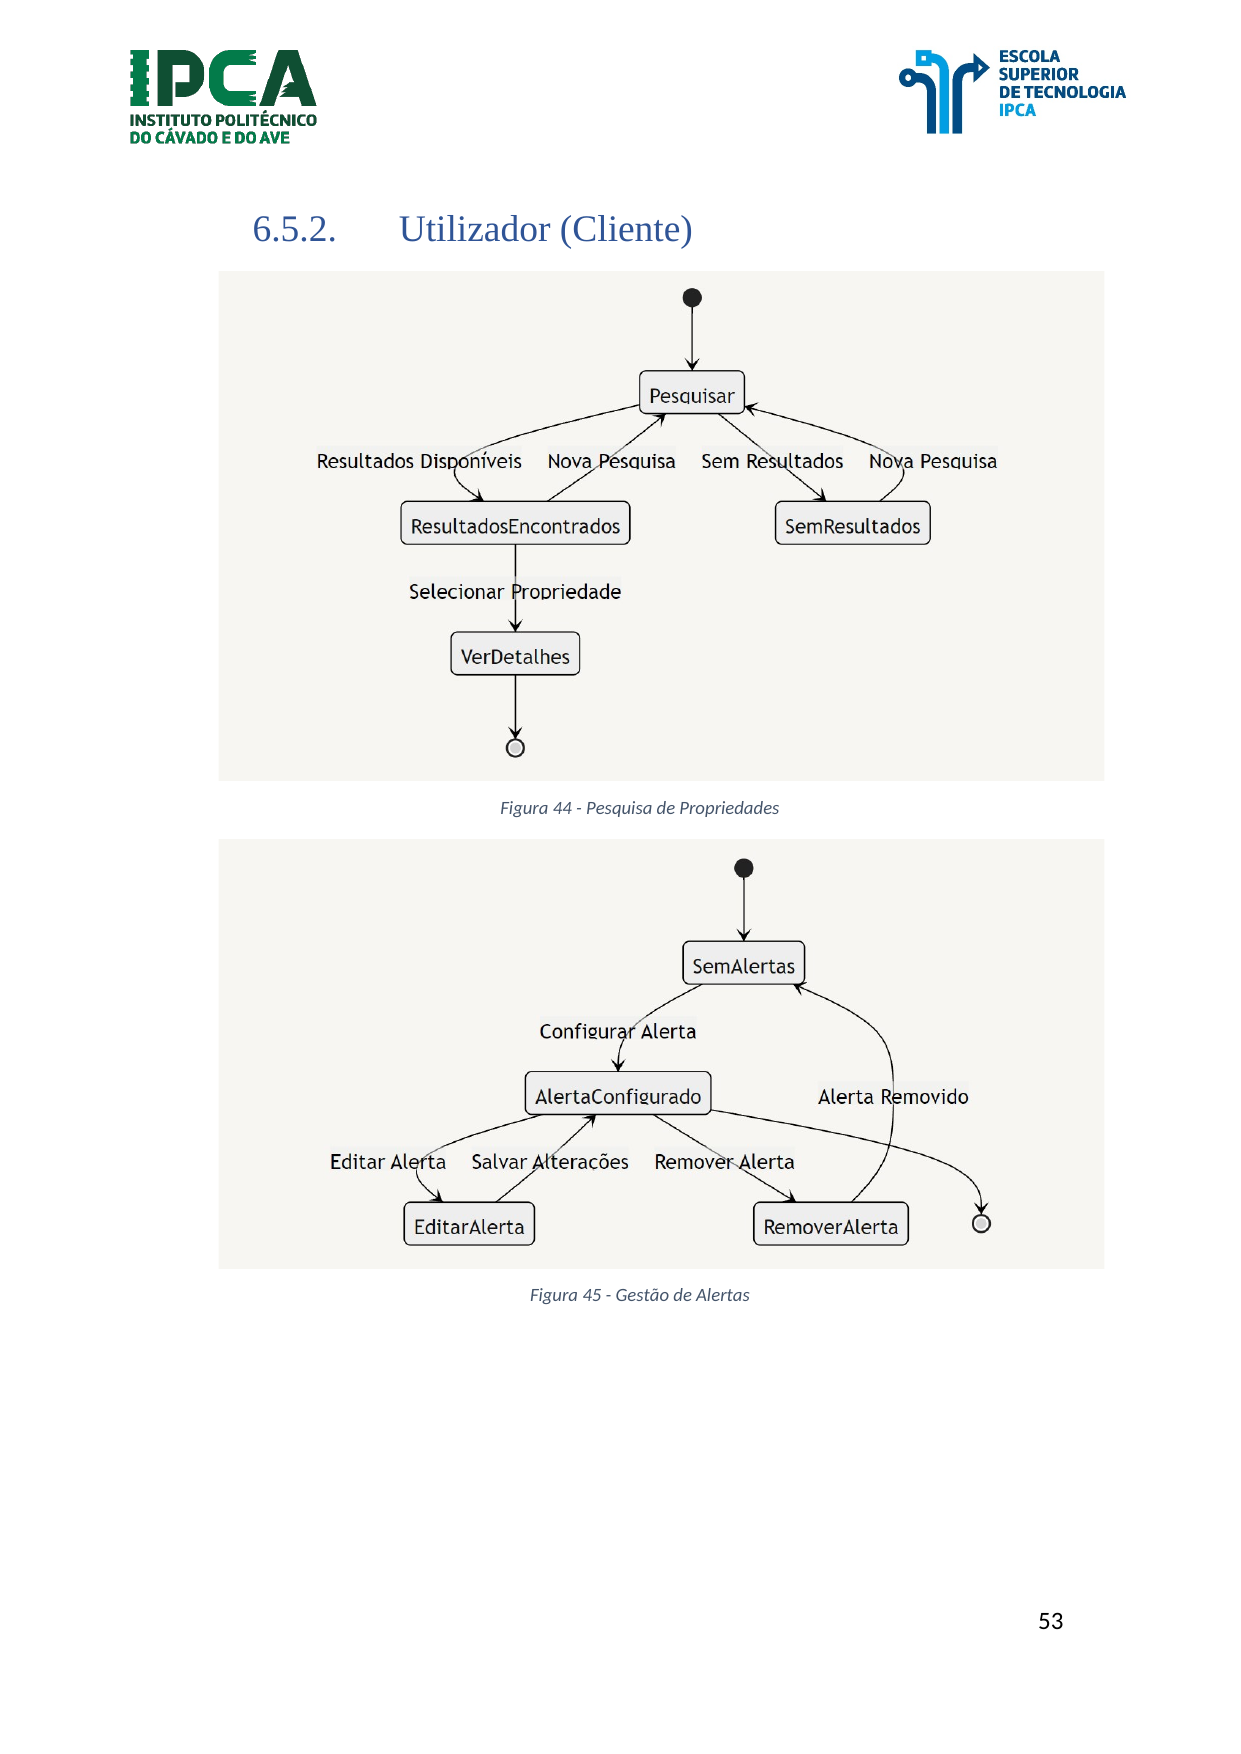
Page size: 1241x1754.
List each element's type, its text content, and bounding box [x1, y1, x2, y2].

picture [218, 271, 1105, 781]
text Figura 45 - Gestão de Alertas [177, 1283, 1063, 1306]
picture [126, 46, 318, 144]
picture [218, 839, 1105, 1269]
subtitle Utilizador (Cliente) [252, 206, 1063, 249]
text Figura 44 - Pesquisa de Propriedades [177, 796, 1063, 819]
picture [896, 46, 1132, 138]
